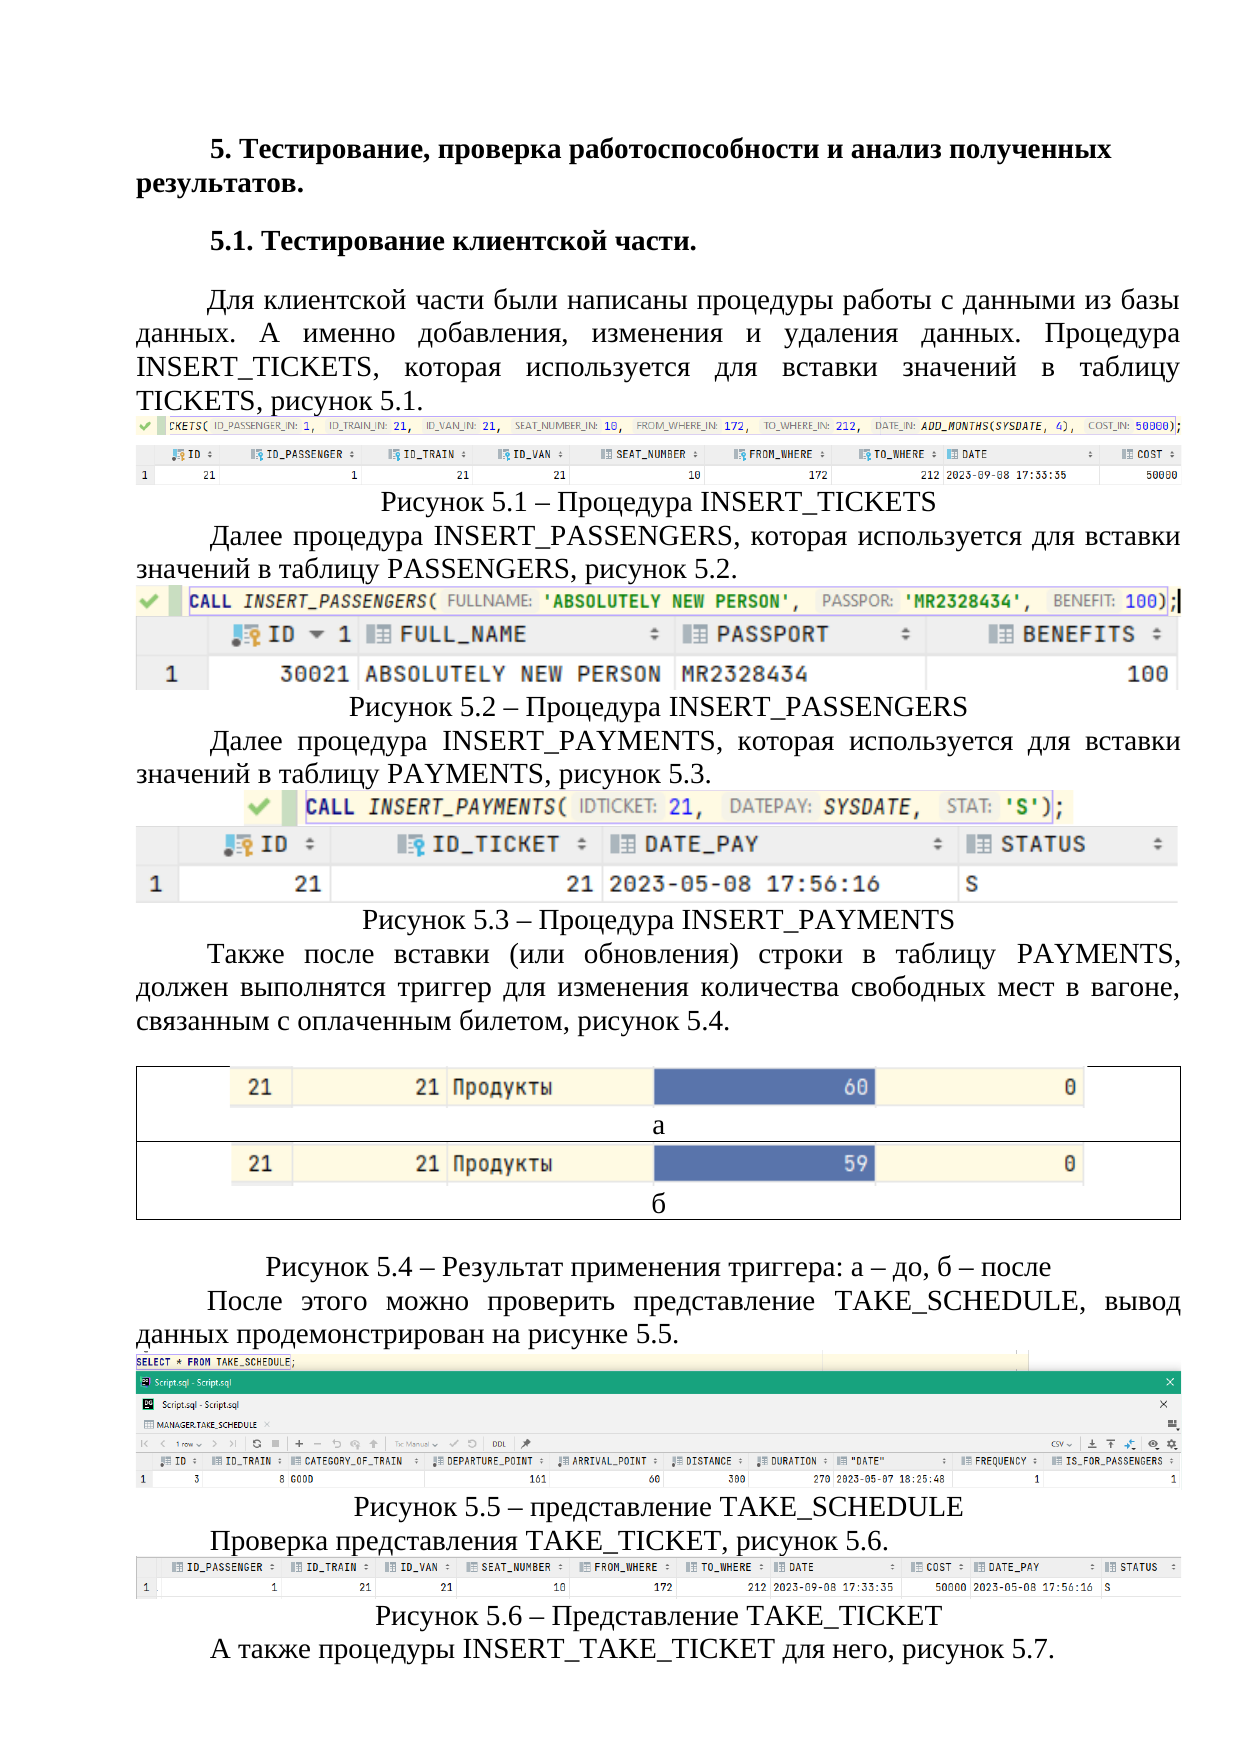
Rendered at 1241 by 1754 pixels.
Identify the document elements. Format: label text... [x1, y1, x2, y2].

text Рисунок 5.4 – Результат применения триггера: а – до, б – после [136, 1249, 1181, 1283]
text Рисунок 5.2 – Процедура INSERT_PASSENGERS [136, 690, 1181, 723]
picture [135, 790, 1178, 903]
text Рисунок 5.6 – Представление TAKE_TICKET [136, 1599, 1181, 1632]
text Далее процедура INSERT_PAYMENTS, которая используется для вставки значений в таблицу PAYMENTS, рисунок 5.3. [136, 723, 1181, 790]
picture [135, 1556, 1182, 1599]
text Рисунок 5.3 – Процедура INSERT_PAYMENTS [136, 902, 1181, 936]
text Далее процедура INSERT_PASSENGERS, которая используется для вставки значений в таблицу PASSENGERS, рисунок 5.2. [136, 518, 1181, 585]
picture [135, 445, 1182, 485]
text 5. Тестирование, проверка работоспособности и анализ полученных результатов. [136, 131, 1181, 198]
text Рисунок 5.5 – представление TAKE_SCHEDULE [136, 1490, 1181, 1523]
text Рисунок 5.1 – Процедура INSERT_TICKETS [136, 485, 1181, 518]
picture [135, 1350, 1182, 1490]
picture [135, 416, 1182, 435]
text Проверка представления TAKE_TICKET, рисунок 5.6. [136, 1523, 1181, 1556]
picture [135, 585, 1182, 690]
text Также после вставки (или обновления) строки в таблицу PAYMENTS, должен выполнятся триггер для изменения количества свободных мест в вагоне, связанным с оплаченным билетом, рисунок 5.4. [136, 936, 1181, 1037]
text 5.1. Тестирование клиентской части. [136, 223, 1181, 257]
picture [231, 1142, 1086, 1186]
picture [229, 1066, 1088, 1108]
text Для клиентской части были написаны процедуры работы с данными из базы данных. А именно добавления, изменения и удаления данных. Процедура INSERT_TICKETS, которая используется для вставки значений в таблицу TICKETS, рисунок 5.1. [136, 282, 1181, 416]
table_cell б [137, 1142, 1180, 1219]
text А также процедуры INSERT_TAKE_TICKET для него, рисунок 5.7. [136, 1632, 1181, 1665]
table_header а [137, 1067, 1180, 1141]
text После этого можно проверить представление TAKE_SCHEDULE, вывод данных продемонстрирован на рисунке 5.5. [136, 1283, 1181, 1350]
